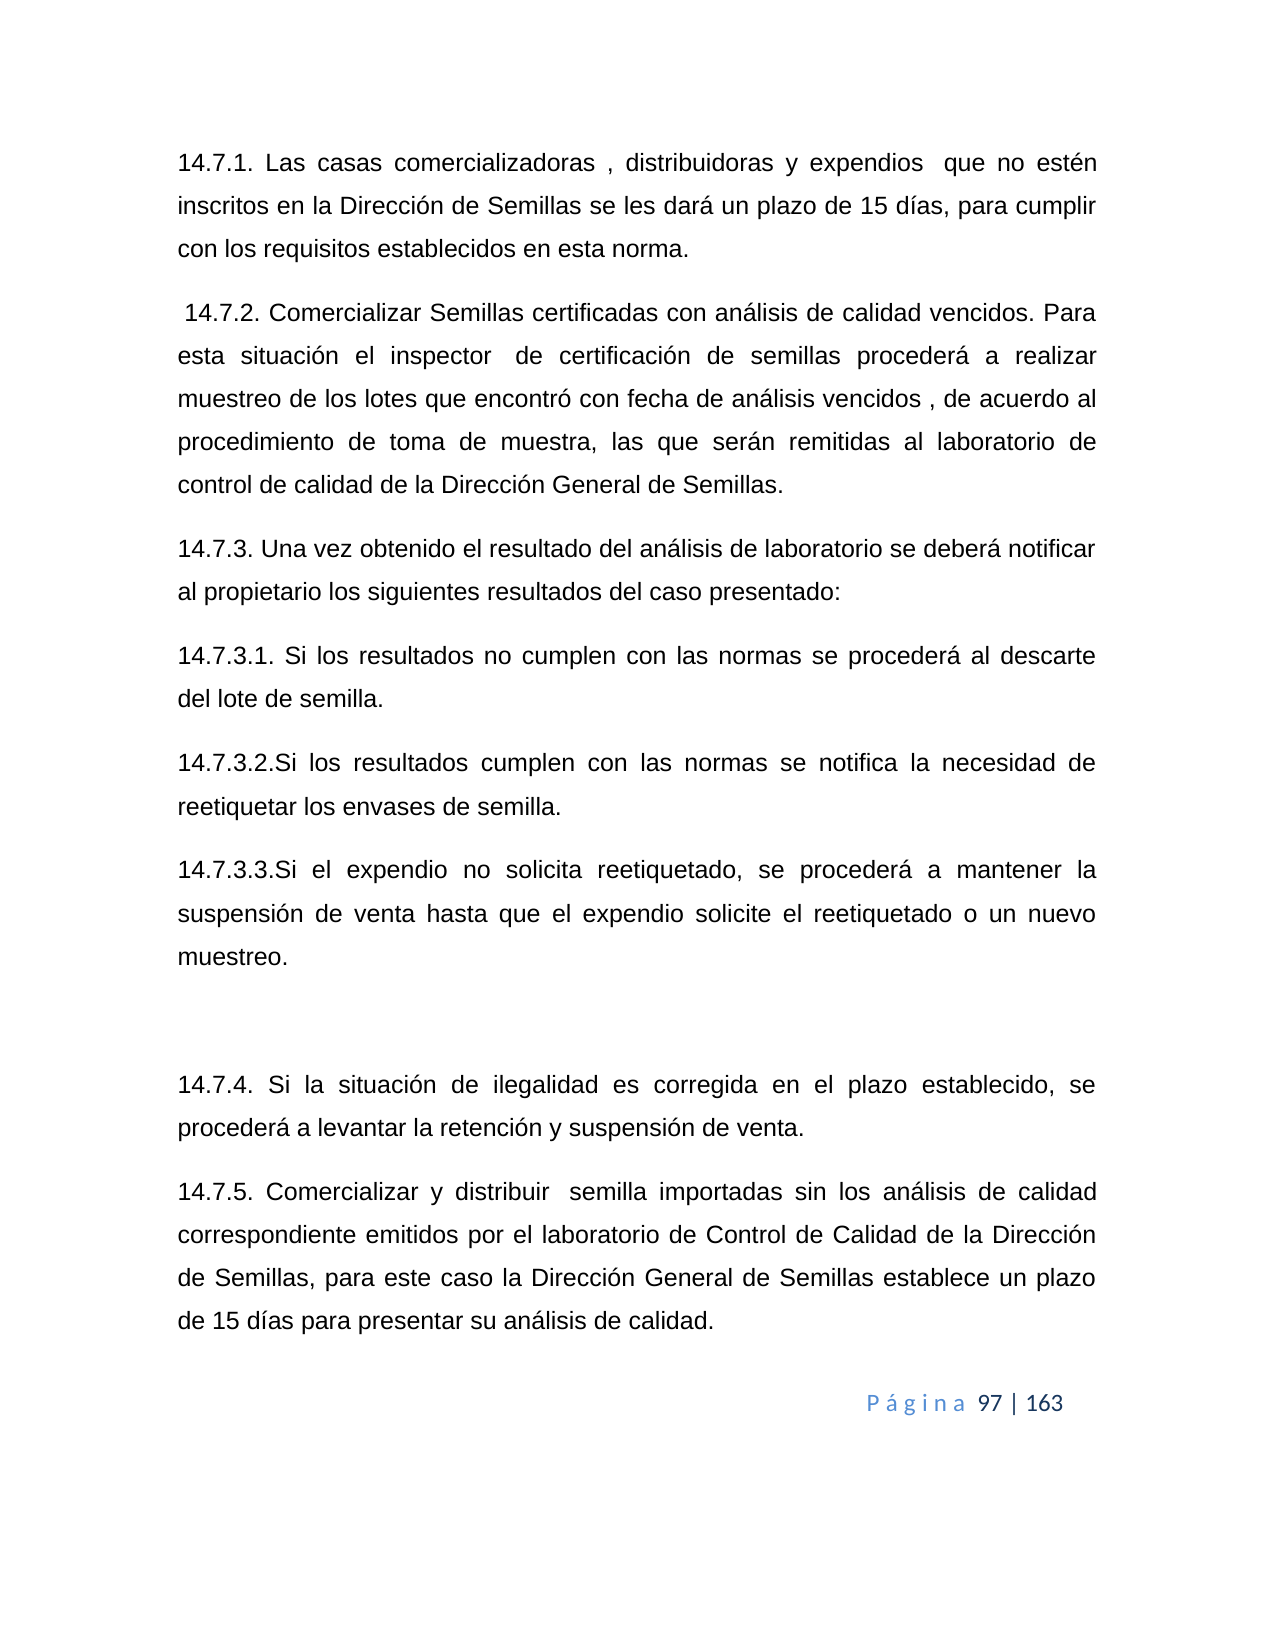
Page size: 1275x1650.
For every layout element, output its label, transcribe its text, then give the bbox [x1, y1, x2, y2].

text 14.7.1. Las casas comercializadoras , distribuidoras y expendios que no estén inscritos en la Dirección de Semillas se les dará un plazo de 15 días, para cumplir con los requisitos establecidos en esta norma. [177, 148, 1098, 263]
text 14.7.3. Una vez obtenido el resultado del análisis de laboratorio se deberá notificar al propietario los siguientes resultados del caso presentado: [177, 534, 1098, 606]
text 14.7.2. Comercializar Semillas certificadas con análisis de calidad vencidos. Para esta situación el inspector de certificación de semillas procederá a realizar muestreo de los lotes que encontró con fecha de análisis vencidos , de acuerdo al procedimiento de toma de muestra, las que serán remitidas al laboratorio de control de calidad de la Dirección General de Semillas. [177, 298, 1098, 499]
text 14.7.4. Si la situación de ilegalidad es corregida en el plazo establecido, se procederá a levantar la retención y suspensión de venta. [177, 1070, 1098, 1142]
text 14.7.3.2.Si los resultados cumplen con las normas se notifica la necesidad de reetiquetar los envases de semilla. [177, 748, 1098, 820]
text 14.7.5. Comercializar y distribuir semilla importadas sin los análisis de calidad correspondiente emitidos por el laboratorio de Control de Calidad de la Dirección de Semillas, para este caso la Dirección General de Semillas establece un plazo de 15 días para presentar su análisis de calidad. [177, 1177, 1098, 1335]
text 14.7.3.1. Si los resultados no cumplen con las normas se procederá al descarte del lote de semilla. [177, 641, 1098, 713]
text 14.7.3.3.Si el expendio no solicita reetiquetado, se procederá a mantener la suspensión de venta hasta que el expendio solicite el reetiquetado o un nuevo muestreo. [177, 856, 1098, 971]
